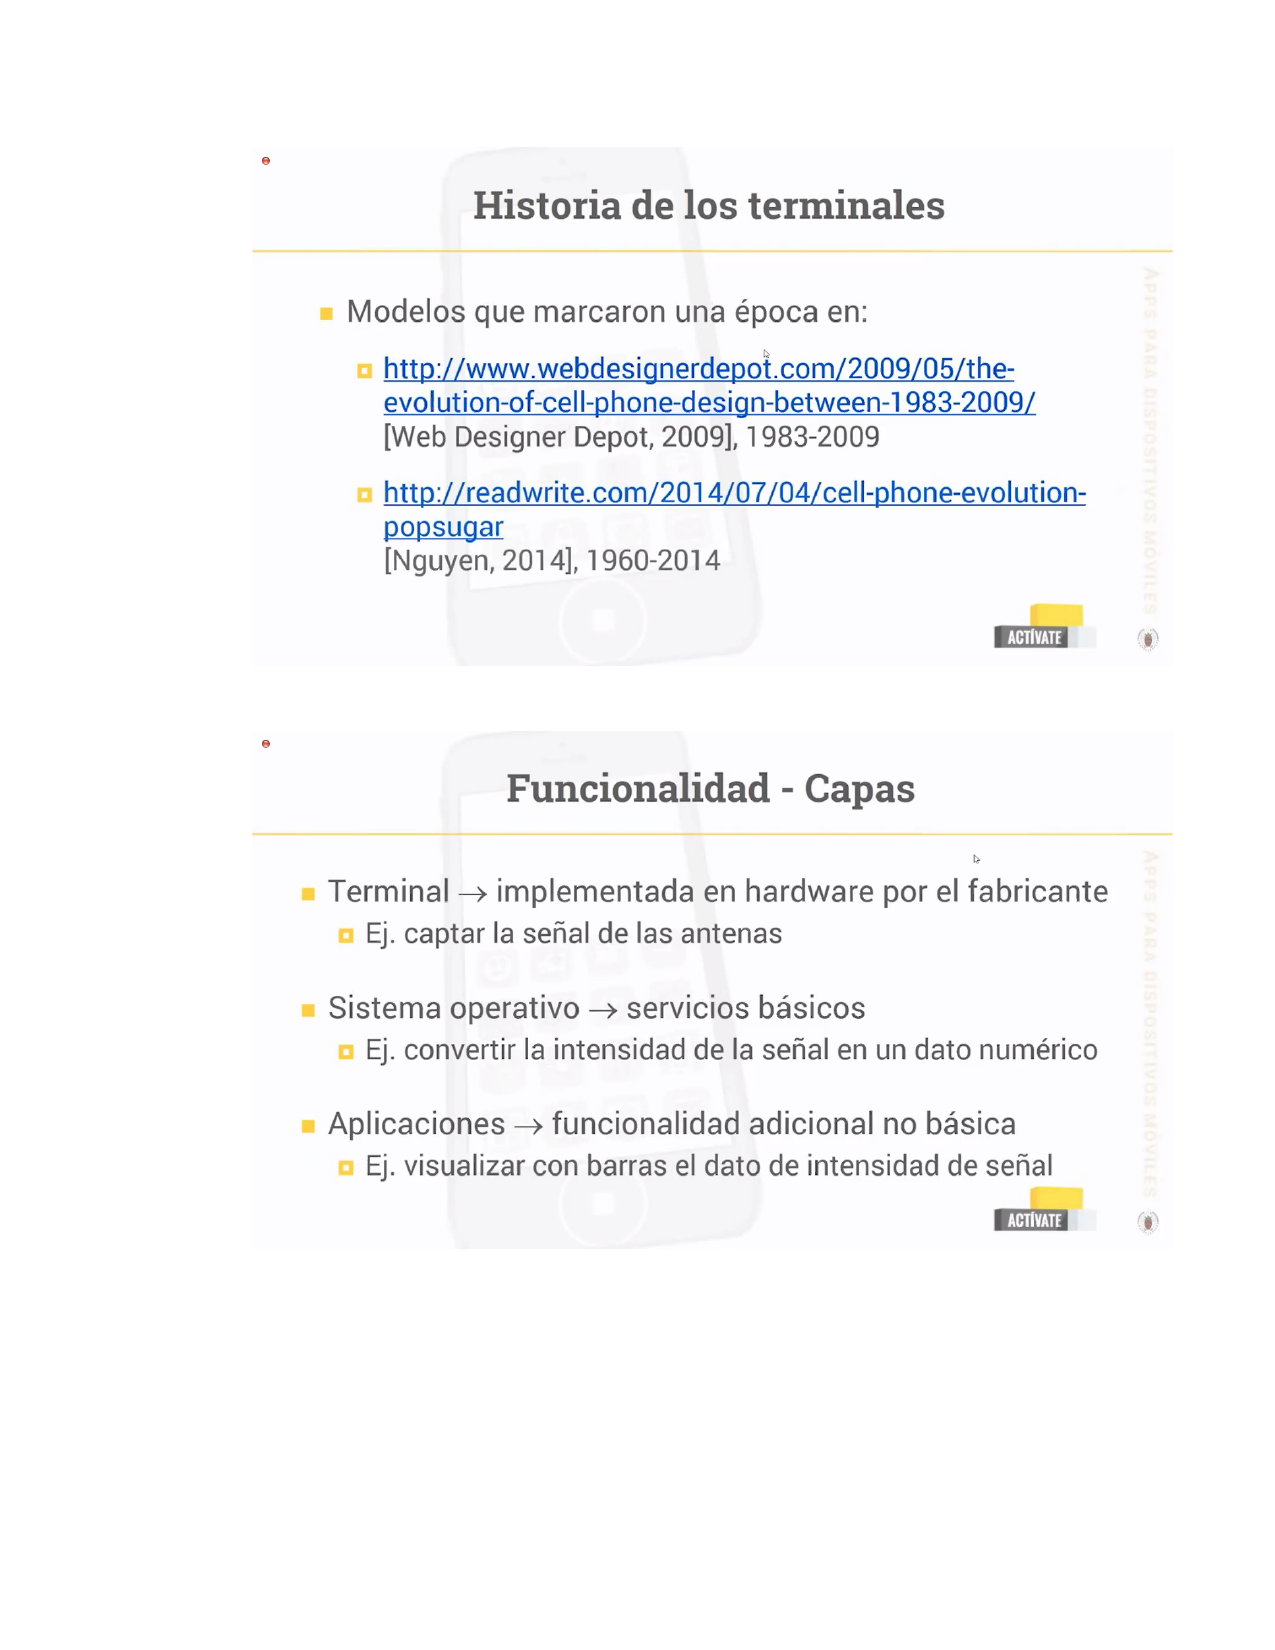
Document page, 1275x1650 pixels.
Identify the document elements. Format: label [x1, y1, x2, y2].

picture [252, 731, 1173, 1249]
picture [252, 147, 1173, 666]
